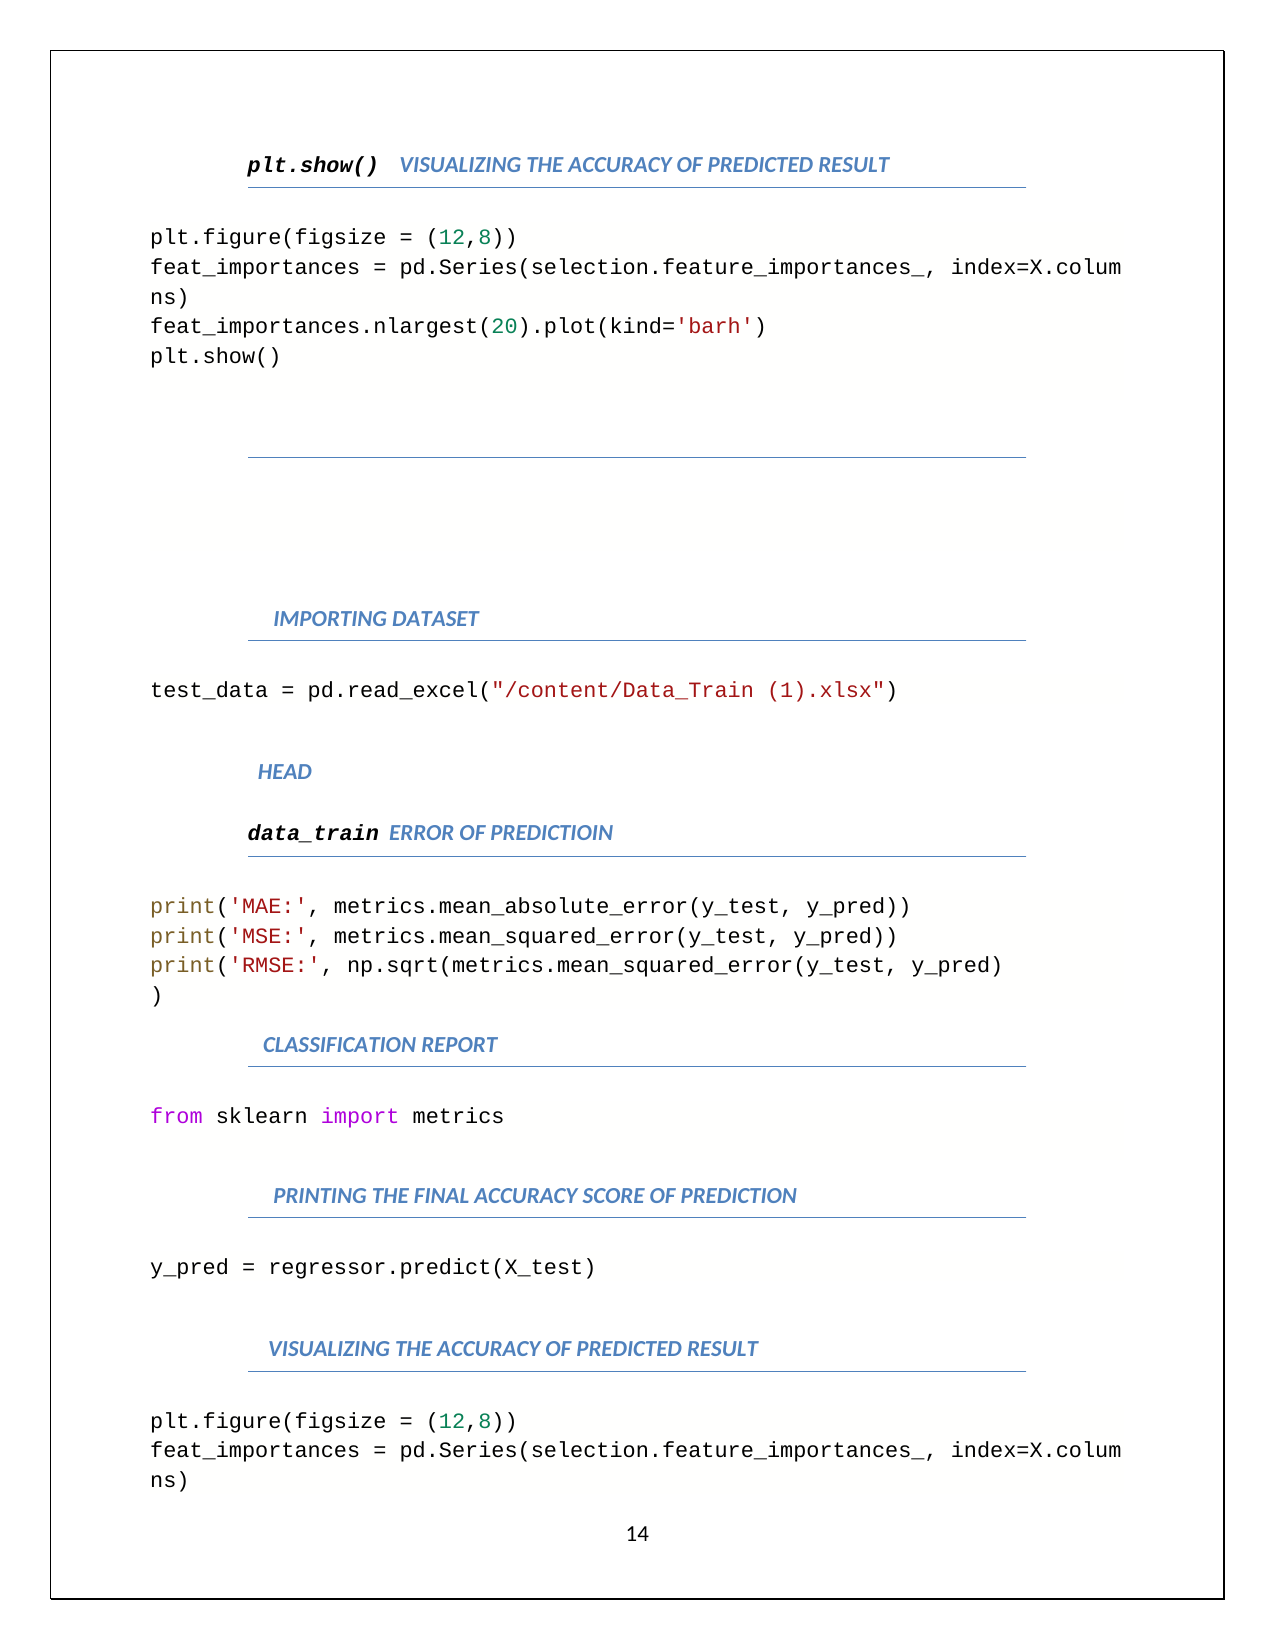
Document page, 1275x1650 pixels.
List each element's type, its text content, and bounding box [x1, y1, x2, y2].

text plt.figure(figsize = (12,8)) [150, 222, 1124, 251]
text print('RMSE:', np.sqrt(metrics.mean_squared_error(y_test, y_pred) [150, 949, 1124, 979]
text test_data = pd.read_excel("/content/Data_Train (1).xlsx") [150, 674, 1124, 704]
text IMPORTING DATASET [247, 604, 1026, 641]
text VISUALIZING THE ACCURACY OF PREDICTED RESULT [247, 1334, 1026, 1372]
text plt.figure(figsize = (12,8)) [150, 1405, 1124, 1434]
text print('MSE:', metrics.mean_squared_error(y_test, y_pred)) [150, 920, 1124, 949]
text HEAD [247, 757, 1026, 785]
text from sklearn import metrics [150, 1101, 1124, 1130]
text y_pred = regressor.predict(X_test) [150, 1251, 1124, 1281]
text CLASSIFICATION REPORT [247, 1030, 1026, 1067]
text print('MAE:', metrics.mean_absolute_error(y_test, y_pred)) [150, 890, 1124, 920]
text data_train ERROR OF PREDICTIOIN [247, 818, 1026, 857]
text plt.show() [150, 340, 1124, 370]
text PRINTING THE FINAL ACCURACY SCORE OF PREDICTION [247, 1181, 1026, 1218]
text ) [150, 979, 1124, 1009]
text feat_importances = pd.Series(selection.feature_importances_, index=X.columns) [150, 1434, 1124, 1494]
text plt.show() VISUALIZING THE ACCURACY OF PREDICTED RESULT [247, 150, 1026, 188]
text feat_importances.nlargest(20).plot(kind='barh') [150, 311, 1124, 340]
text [150, 251, 1124, 311]
